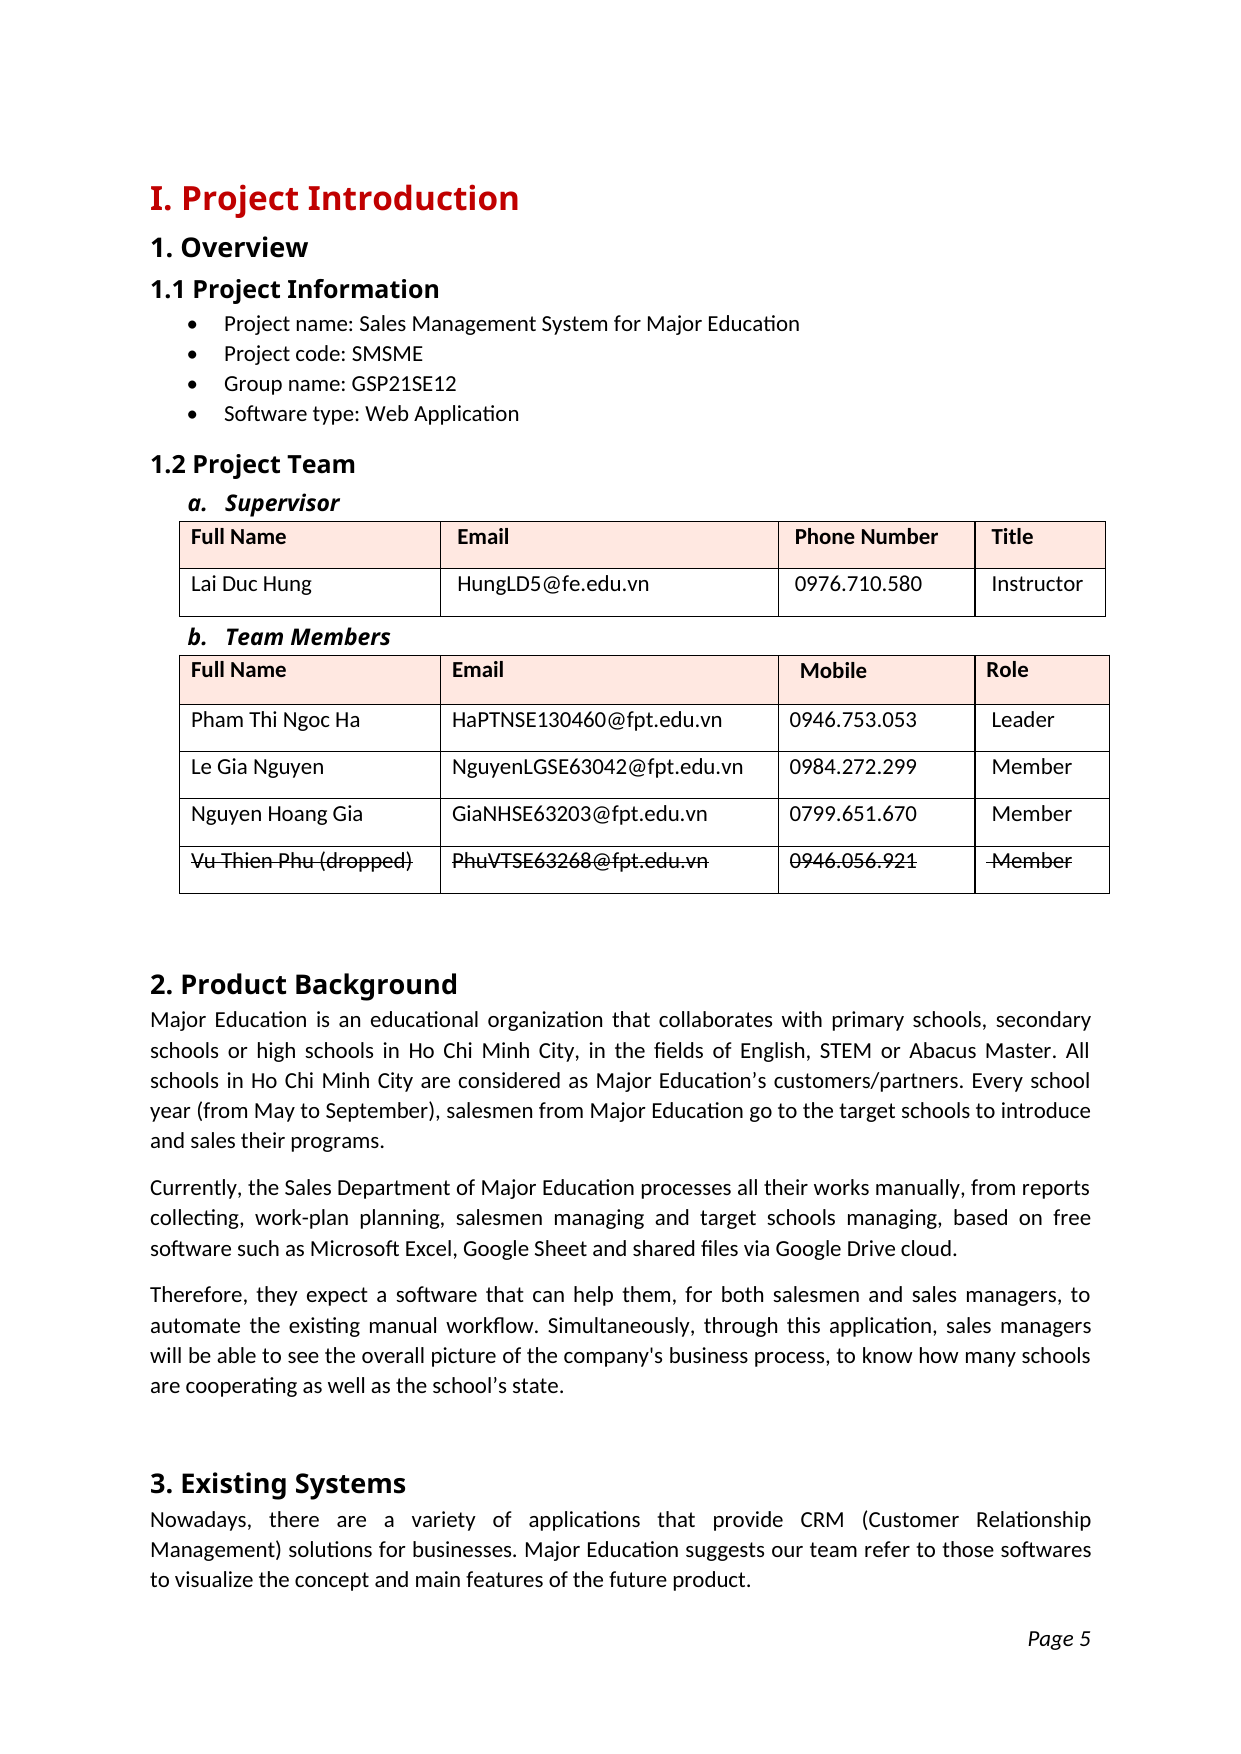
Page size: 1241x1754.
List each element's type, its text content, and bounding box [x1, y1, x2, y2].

subtitle I. Project Introduction [150, 175, 1093, 220]
list Group name: GSP21SE12 [186, 369, 1093, 397]
table_cell Le Gia Nguyen [180, 752, 440, 798]
table_header Full Name [180, 522, 440, 568]
text Nowadays, there are a variety of applications that provide CRM (Customer Relationship Management) solutions for businesses. Major Education suggests our team refer to those softwares to visualize the concept and main features of the future product. [150, 1505, 1093, 1593]
table_cell HungLD5@fe.edu.vn [441, 569, 778, 616]
table_cell HaPTNSE130460@fpt.edu.vn [441, 705, 778, 751]
table_cell Vu Thien Phu (dropped) [180, 847, 440, 893]
table_cell 0946.056.921 [779, 847, 974, 893]
table_cell Member [976, 799, 1109, 846]
table_cell Member [976, 752, 1109, 798]
table_header Role [976, 656, 1109, 704]
table_cell PhuVTSE63268@fpt.edu.vn [441, 847, 778, 893]
subtitle Supervisor [187, 487, 1093, 518]
table_cell 0946.753.053 [779, 705, 974, 751]
table_cell GiaNHSE63203@fpt.edu.vn [441, 799, 778, 846]
table_header Email [441, 656, 778, 704]
table_cell NguyenLGSE63042@fpt.edu.vn [441, 752, 778, 798]
table_cell Member [976, 847, 1109, 893]
subtitle 3. Existing Systems [150, 1465, 1093, 1502]
text Therefore, they expect a software that can help them, for both salesmen and sales managers, to automate the existing manual workflow. Simultaneously, through this application, sales managers will be able to see the overall picture of the company's business process, to know how many schools are cooperating as well as the school’s state. [150, 1281, 1093, 1399]
table_header Title [976, 522, 1105, 568]
list Project name: Sales Management System for Major Education [186, 309, 1093, 337]
text Major Education is an educational organization that collaborates with primary schools, secondary schools or high schools in Ho Chi Minh City, in the fields of English, STEM or Abacus Master. All schools in Ho Chi Minh City are considered as Major Education’s customers/partners. Every school year (from May to September), salesmen from Major Education go to the target schools to introduce and sales their programs. [150, 1006, 1093, 1154]
table_cell 0799.651.670 [779, 799, 974, 846]
list Software type: Web Application [186, 399, 1093, 427]
subtitle 1.1 Project Information [150, 272, 1093, 306]
subtitle Team Members [187, 621, 1093, 652]
subtitle 1.2 Project Team [150, 446, 1093, 480]
table_header Mobile [779, 656, 974, 704]
table_cell 0984.272.299 [779, 752, 974, 798]
table_header Phone Number [779, 522, 974, 568]
table_cell Leader [976, 705, 1109, 751]
table_cell Instructor [976, 569, 1105, 616]
table_cell Lai Duc Hung [180, 569, 440, 616]
subtitle 2. Product Background [150, 966, 1093, 1003]
list Project code: SMSME [186, 339, 1093, 367]
text Currently, the Sales Department of Major Education processes all their works manually, from reports collecting, work-plan planning, salesmen managing and target schools managing, based on free software such as Microsoft Excel, Google Sheet and shared files via Google Drive cloud. [150, 1173, 1093, 1262]
table_cell 0976.710.580 [779, 569, 974, 616]
table_cell Nguyen Hoang Gia [180, 799, 440, 846]
table_header Full Name [180, 656, 440, 704]
table_cell Pham Thi Ngoc Ha [180, 705, 440, 751]
subtitle 1. Overview [150, 228, 1093, 265]
table_header Email [441, 522, 778, 568]
